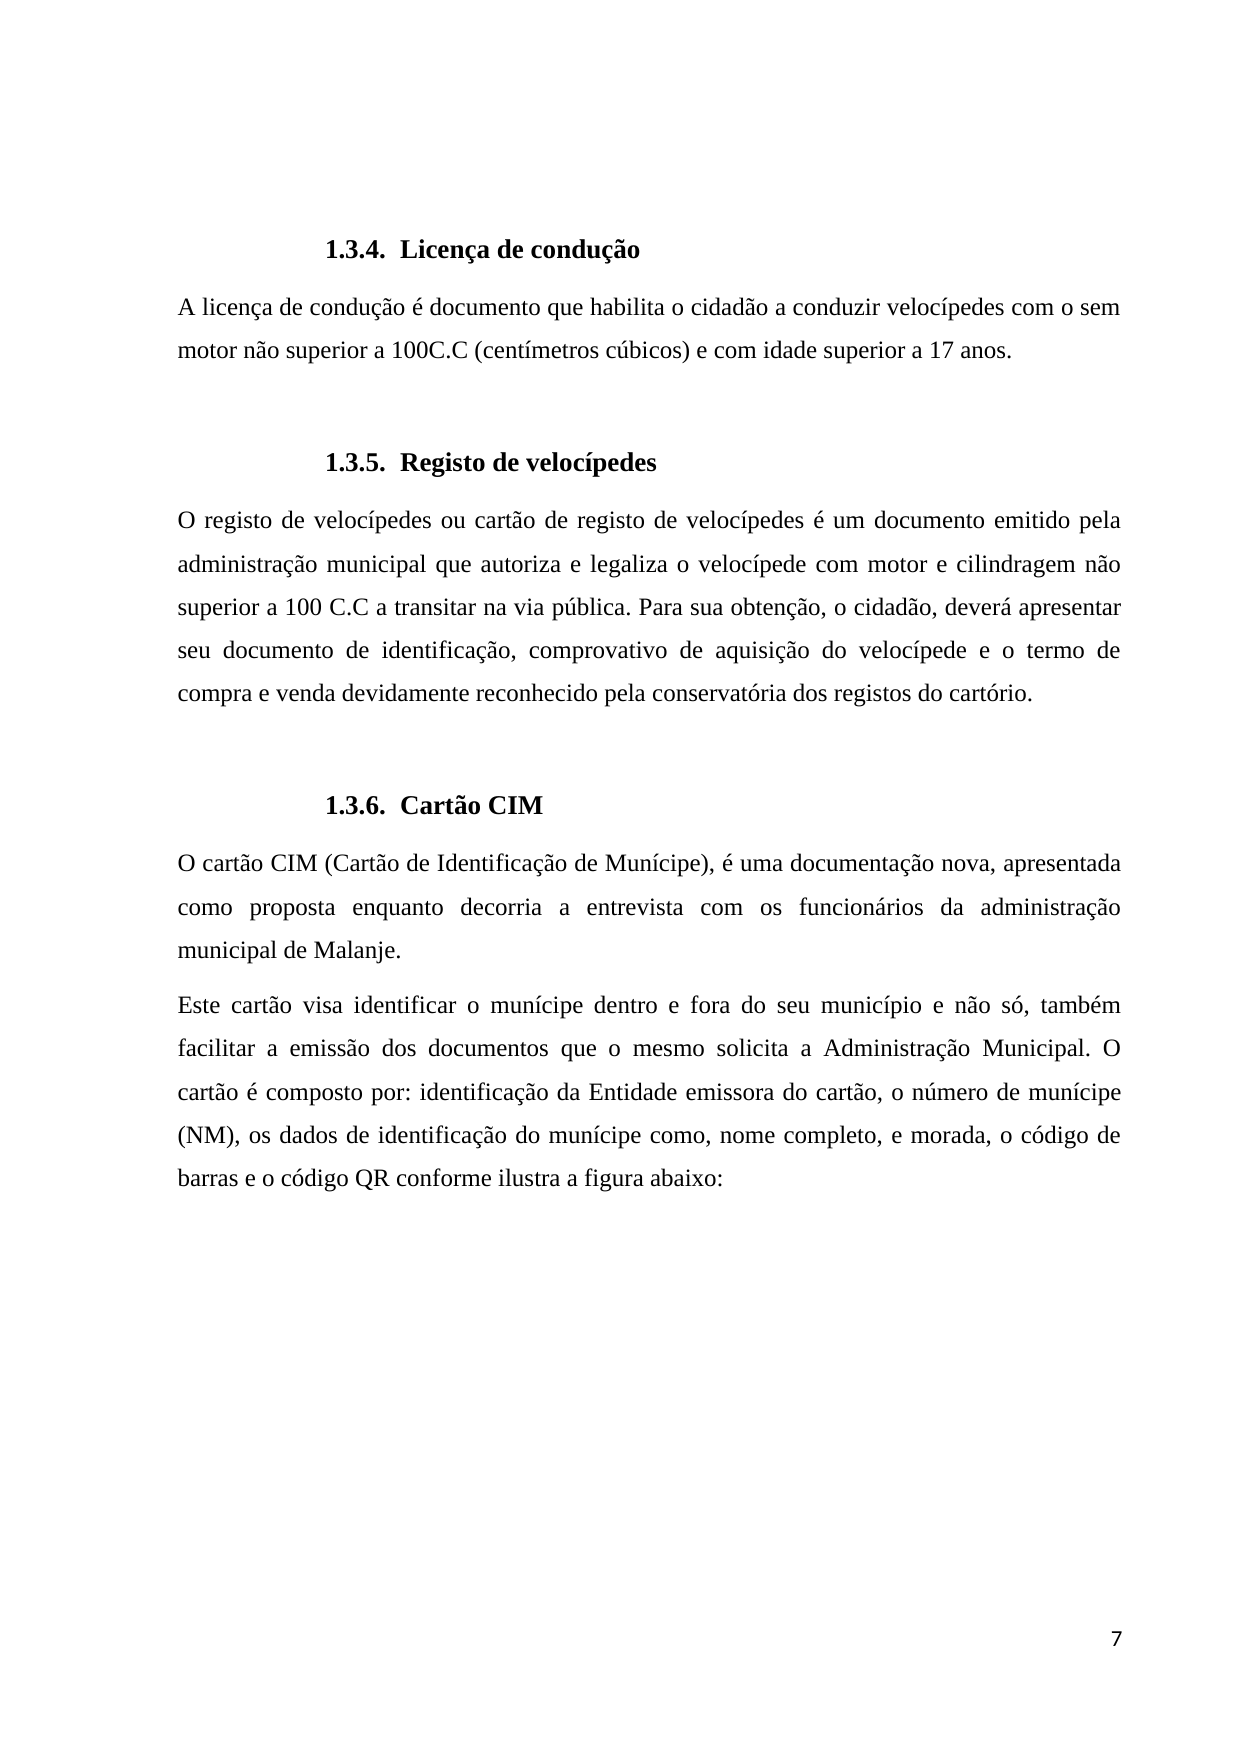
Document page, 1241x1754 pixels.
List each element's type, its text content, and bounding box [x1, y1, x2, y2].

text O registo de velocípedes ou cartão de registo de velocípedes é um documento emitido pela administração municipal que autoriza e legaliza o velocípede com motor e cilindragem não superior a 100 C.C a transitar na via pública. Para sua obtenção, o cidadão, deverá apresentar seu documento de identificação, comprovativo de aquisição do velocípede e o termo de compra e venda devidamente reconhecido pela conservatória dos registos do cartório. [177, 506, 1122, 707]
list Cartão CIM [325, 789, 1122, 820]
text O cartão CIM (Cartão de Identificação de Munícipe), é uma documentação nova, apresentada como proposta enquanto decorria a entrevista com os funcionários da administração municipal de Malanje. [177, 848, 1122, 963]
text A licença de condução é documento que habilita o cidadão a conduzir velocípedes com o sem motor não superior a 100C.C (centímetros cúbicos) e com idade superior a 17 anos. [177, 292, 1122, 364]
list Registo de velocípedes [325, 446, 1122, 477]
text Este cartão visa identificar o munícipe dentro e fora do seu município e não só, também facilitar a emissão dos documentos que o mesmo solicita a Administração Municipal. O cartão é composto por: identificação da Entidade emissora do cartão, o número de munícipe (NM), os dados de identificação do munícipe como, nome completo, e morada, o código de barras e o código QR conforme ilustra a figura abaixo: [177, 990, 1122, 1192]
list Licença de condução [325, 233, 1122, 264]
